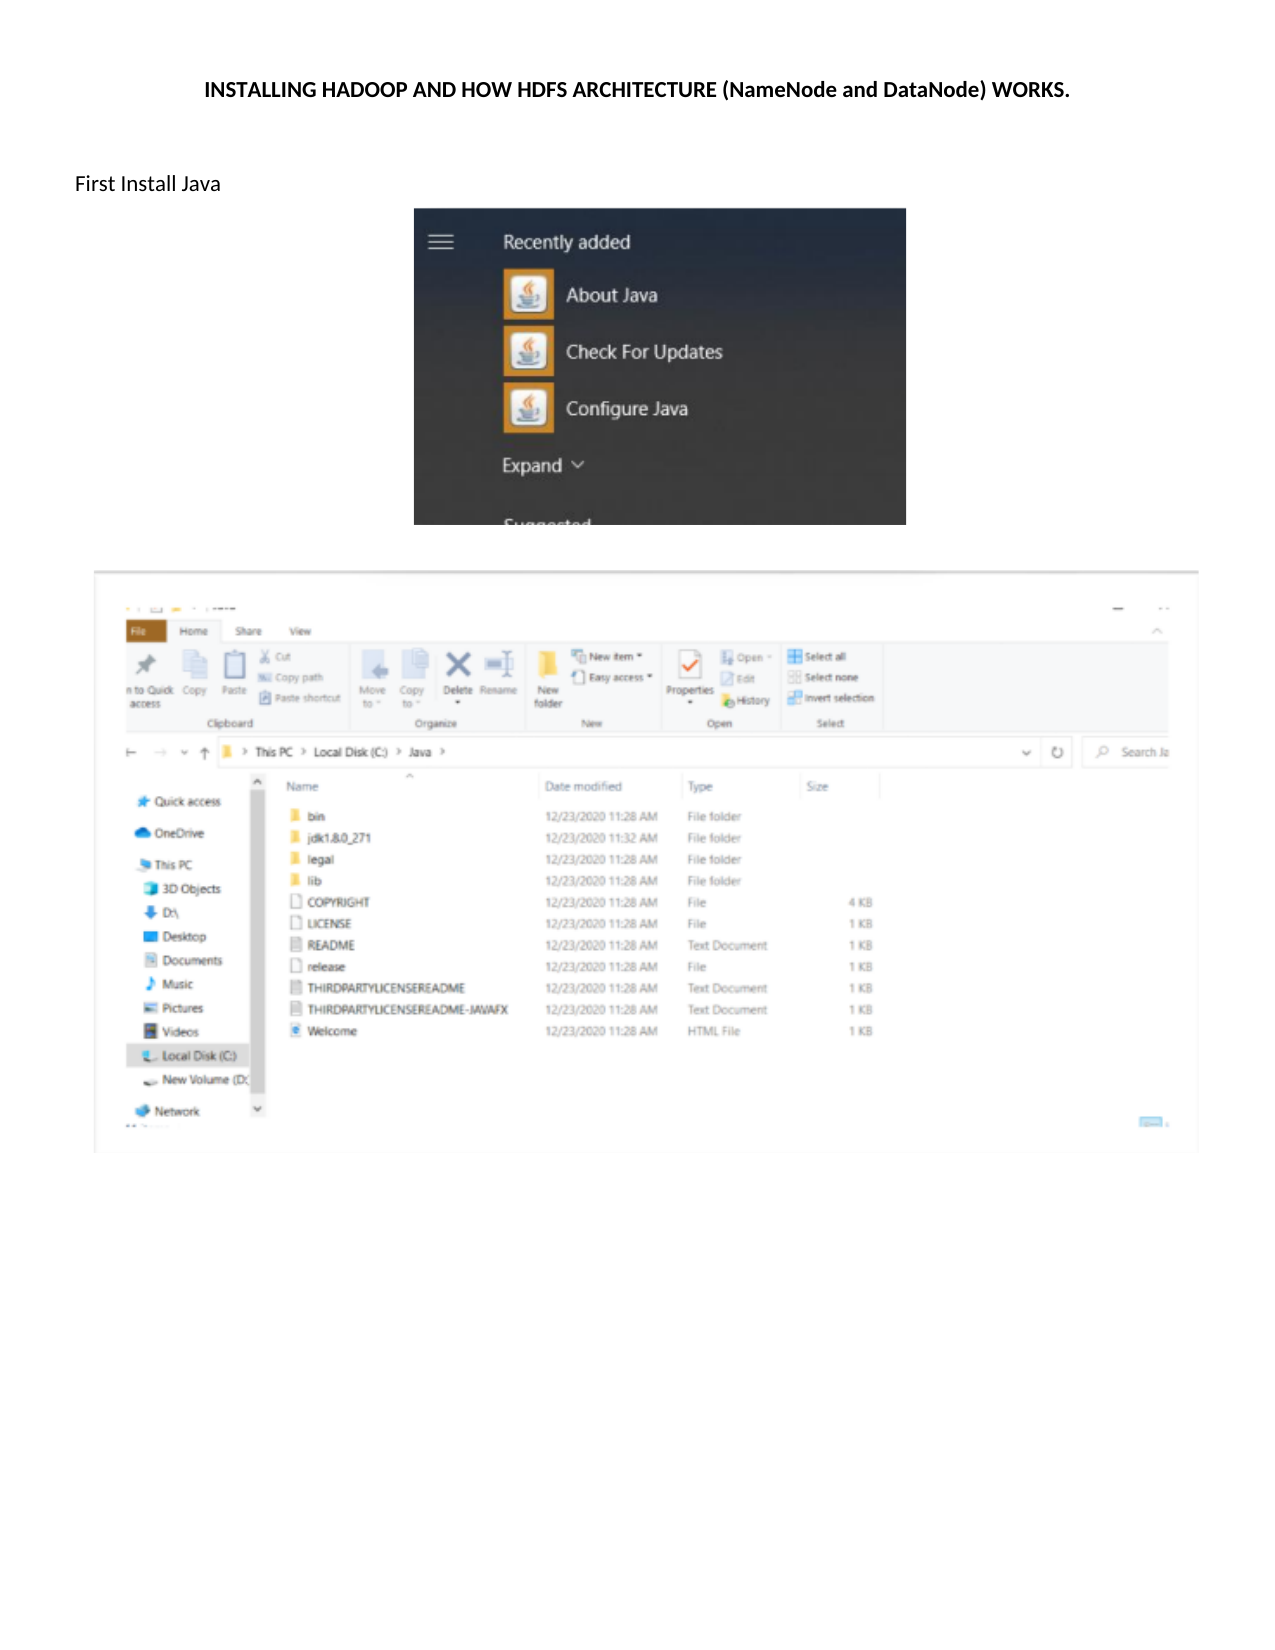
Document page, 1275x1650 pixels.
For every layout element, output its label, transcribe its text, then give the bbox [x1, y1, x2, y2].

text INSTALLING HADOOP AND HOW HDFS ARCHITECTURE (NameNode and DataNode) WORKS. [75, 75, 1200, 103]
text First Install Java [75, 169, 1200, 197]
picture [92, 570, 1198, 1152]
picture [412, 207, 907, 524]
